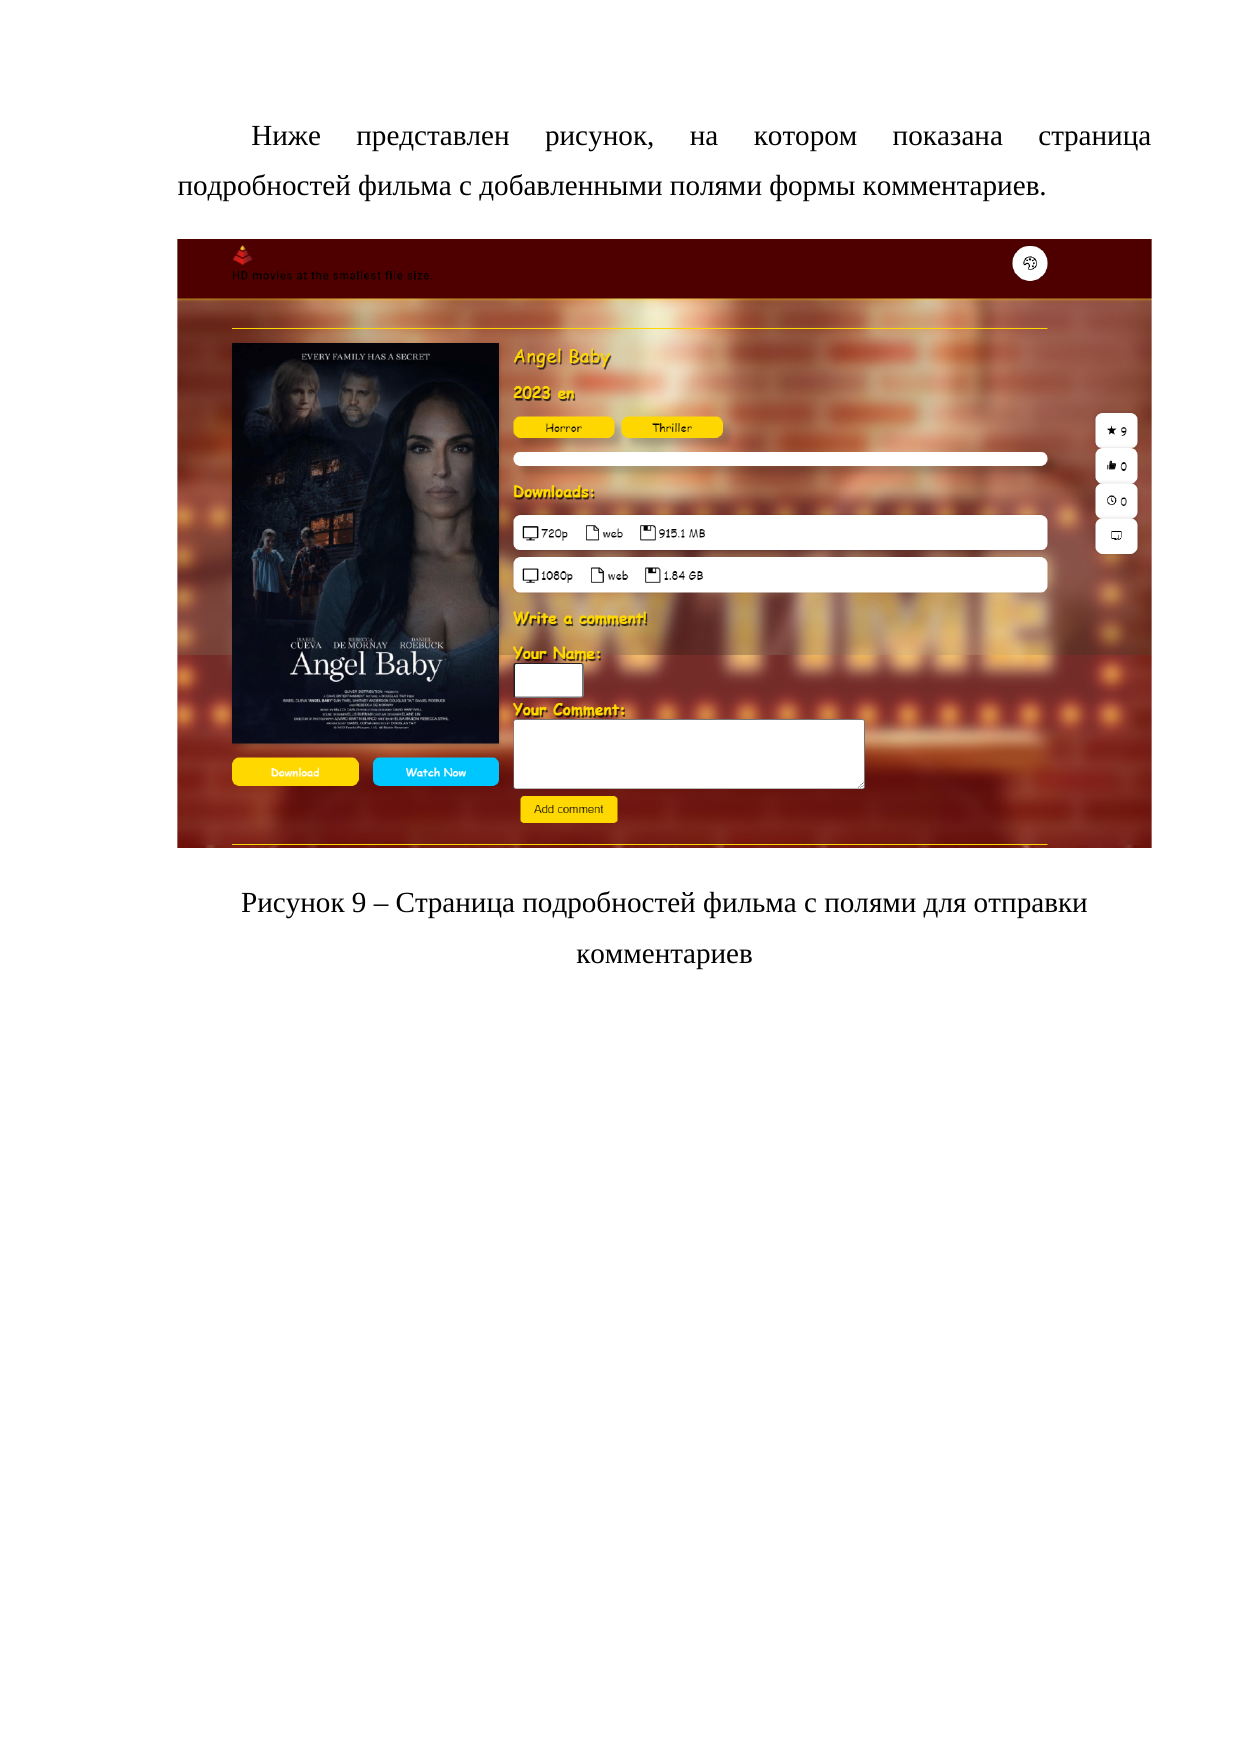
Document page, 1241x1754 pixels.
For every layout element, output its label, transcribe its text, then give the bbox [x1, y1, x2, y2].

text Ниже представлен рисунок, на котором показана страница подробностей фильма с добавленными полями формы комментариев. [177, 118, 1152, 202]
text Рисунок 9 – Страница подробностей фильма с полями для отправки комментариев [177, 886, 1152, 969]
picture [177, 239, 1152, 848]
